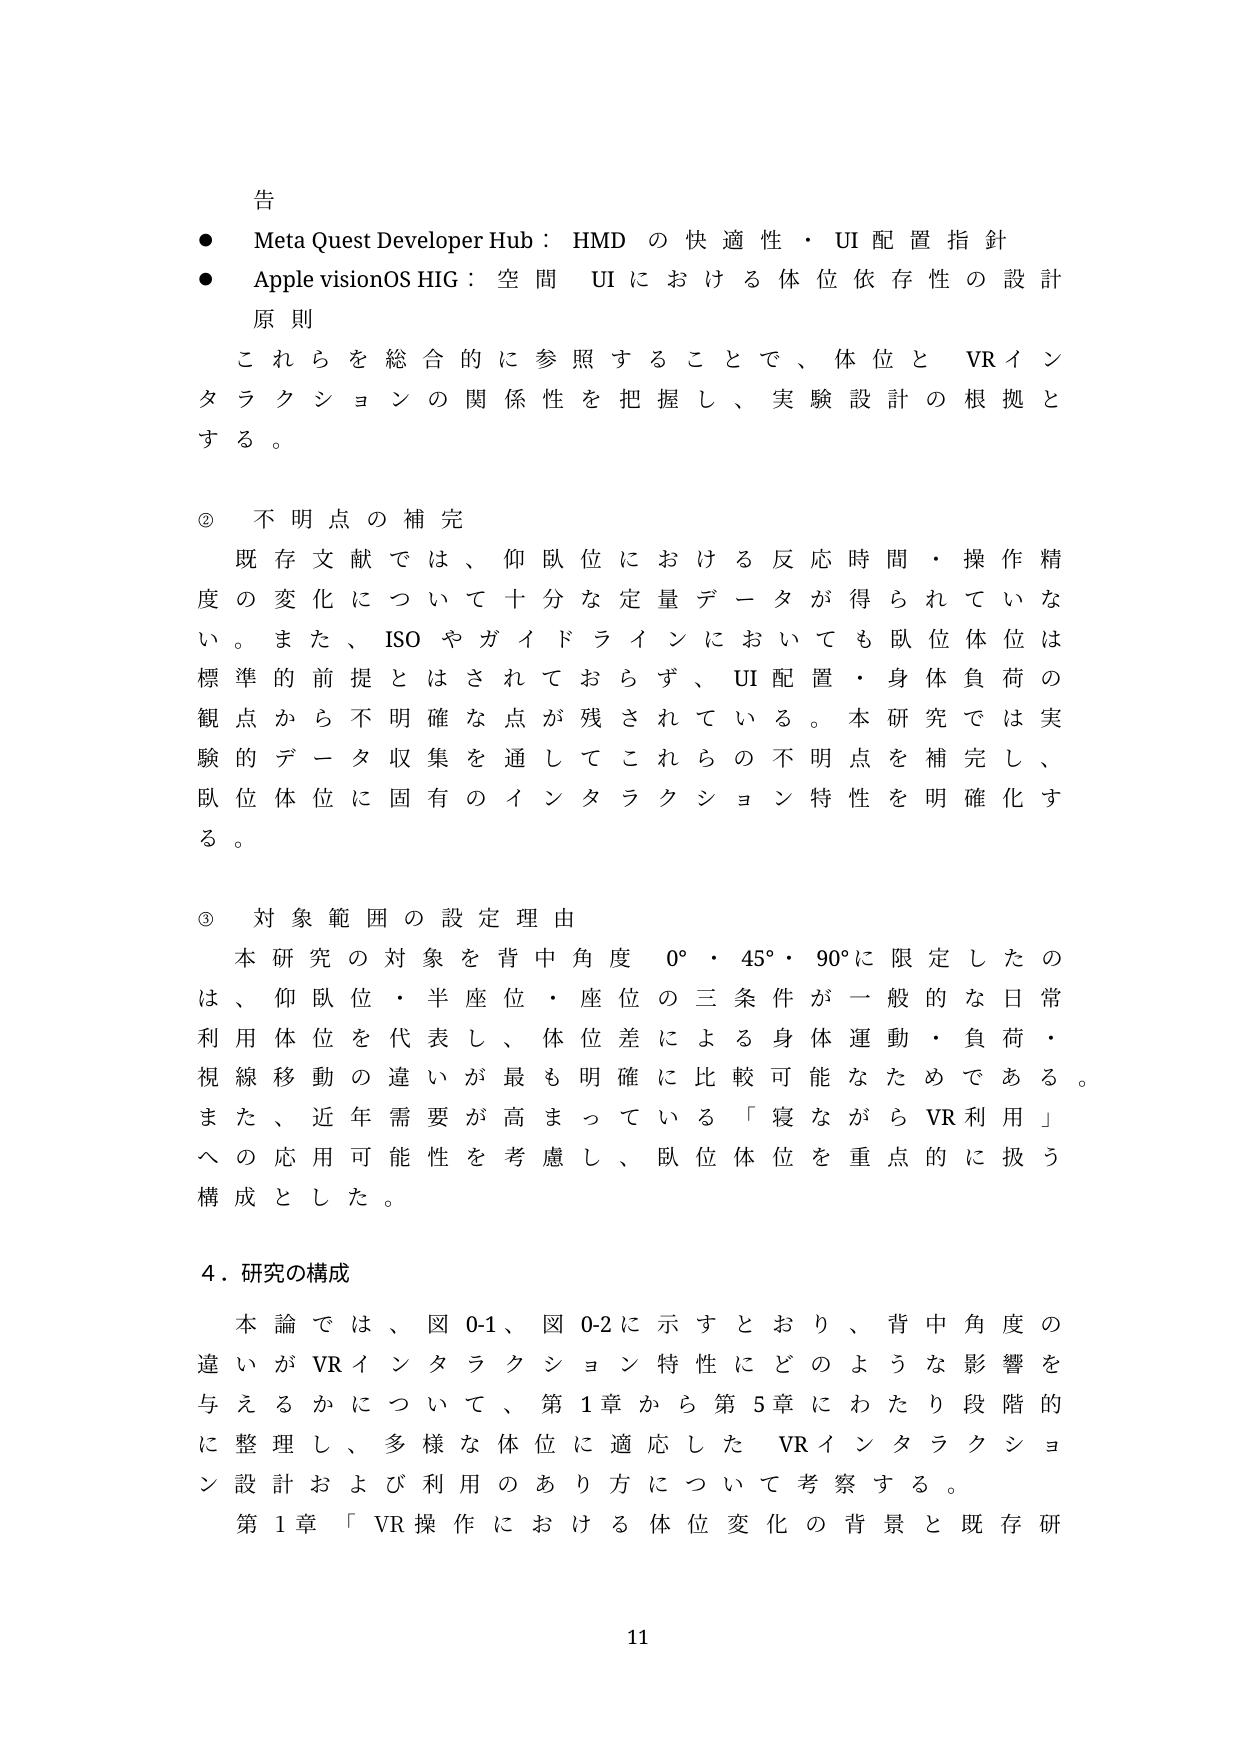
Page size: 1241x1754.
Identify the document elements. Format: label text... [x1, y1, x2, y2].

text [197, 1503, 1078, 1543]
text 既存文献では、仰臥位における反応時間・操作精度の変化について十分な定量データが得られていない。また、ISO やガイドラインにおいても臥位体位は標準的前提とはされておらず、UI 配置・身体負荷の観点から不明確な点が残されている。本研究では実験的データ収集を通してこれらの不明点を補完し、臥位体位に固有のインタラクション特性を明確化する。 [197, 538, 1078, 857]
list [197, 179, 1078, 219]
text 本論では、図0-1、図0-2に示すとおり、背中角度の違いがVRインタラクション特性にどのような影響を与えるかについて、第1章から第5章にわたり段階的に整理し、多様な体位に適応した VR インタラクション設計および利用のあり方について考察する。 [197, 1303, 1078, 1503]
list Meta Quest Developer Hub：HMD の快適性・UI 配置指針 [197, 219, 1078, 258]
list 対象範囲の設定理由 [197, 897, 1078, 937]
text 本研究の対象を背中角度 0°・45°・90°に限定したのは、仰臥位・半座位・座位の三条件が一般的な日常利用体位を代表し、体位差による身体運動・負荷・視線移動の違いが最も明確に比較可能なためである。また、近年需要が高まっている「寝ながらVR利用」への応用可能性を考慮し、臥位体位を重点的に扱う構成とした。 [197, 937, 1078, 1216]
subtitle ４．研究の構成 [197, 1256, 1078, 1288]
list Apple visionOS HIG：空間 UI における体位依存性の設計原則 [197, 258, 1078, 338]
list 不明点の補完 [197, 498, 1078, 538]
text これらを総合的に参照することで、体位と VR インタラクションの関係性を把握し、実験設計の根拠とする。 [197, 338, 1078, 458]
